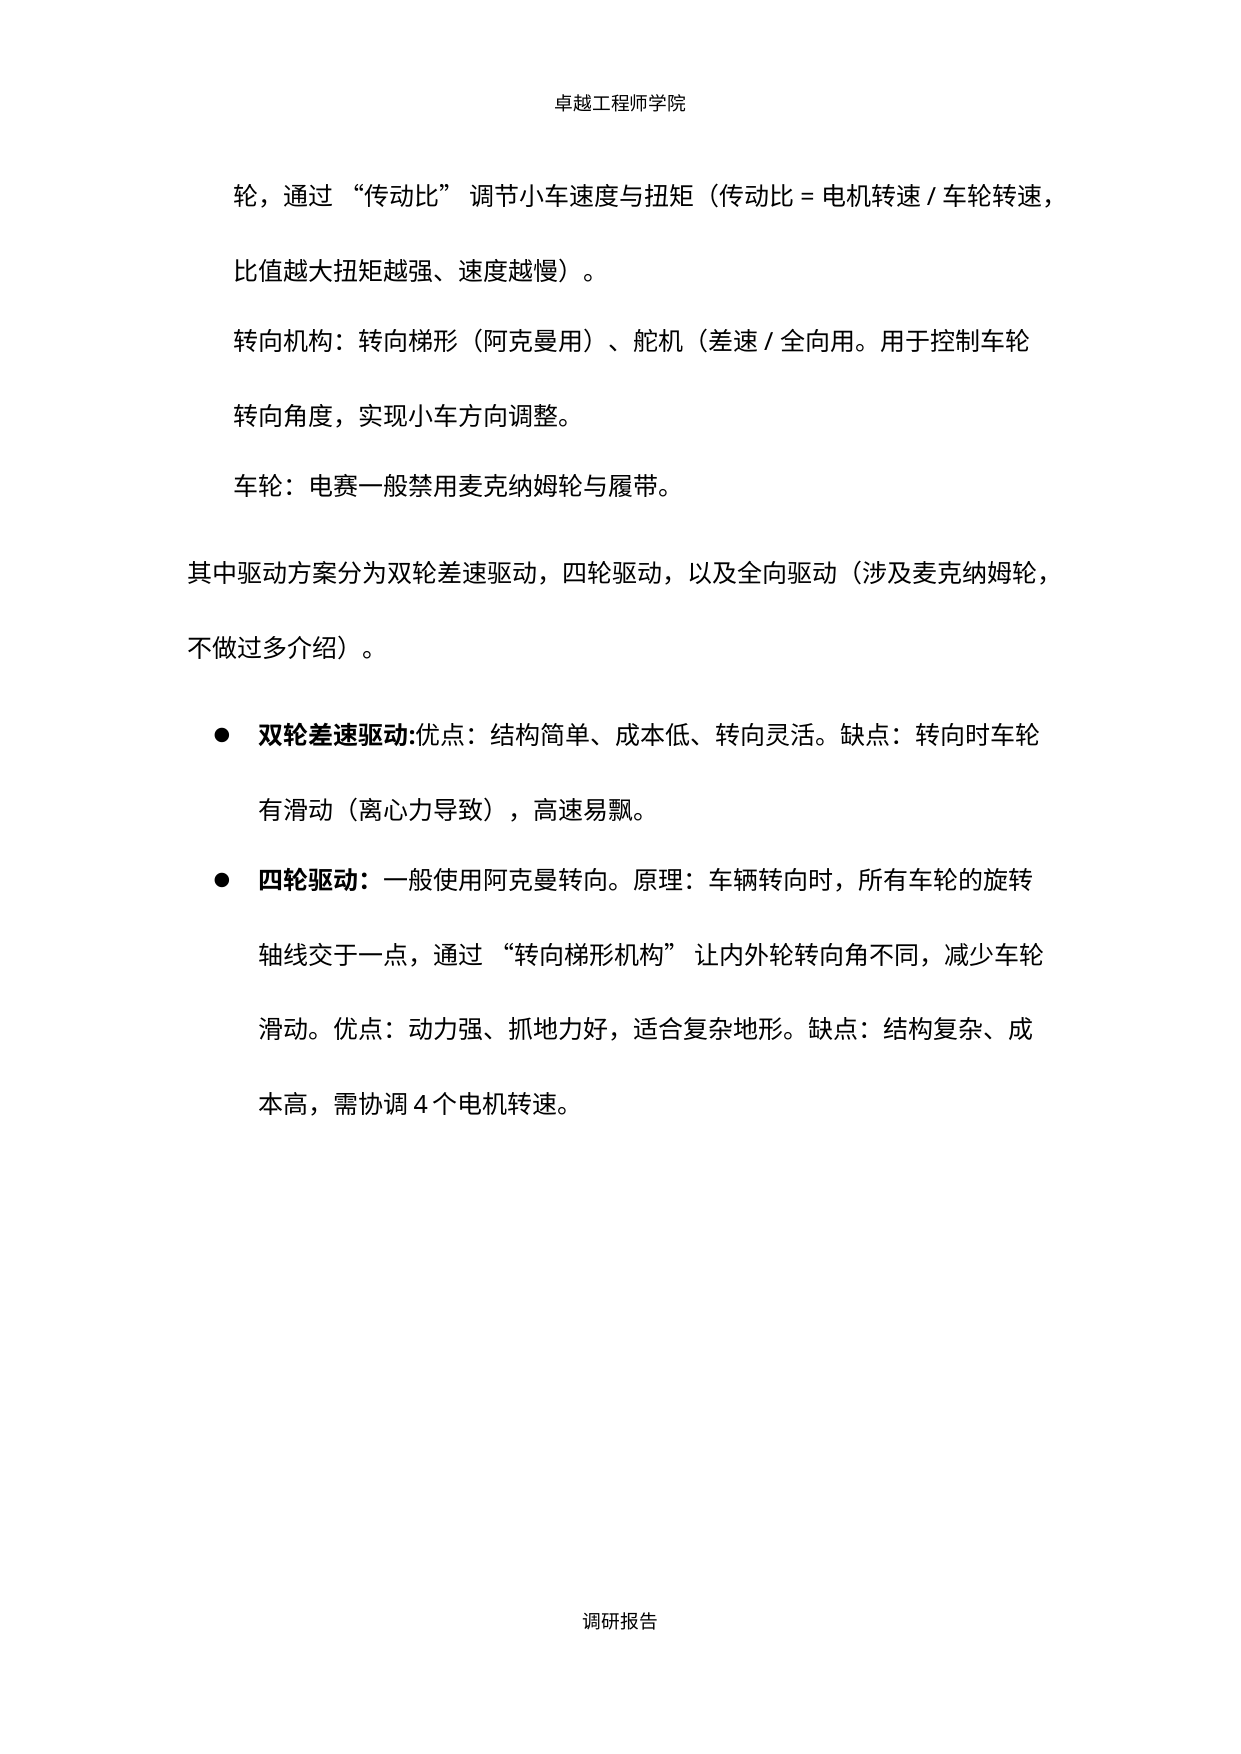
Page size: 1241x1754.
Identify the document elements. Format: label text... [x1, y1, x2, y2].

list 四轮驱动：一般使用阿克曼转向。原理：车辆转向时，所有车轮的旋转轴线交于一点，通过 “转向梯形机构” 让内外轮转向角不同，减少车轮滑动。优点：动力强、抓地力好，适合复杂地形。缺点：结构复杂、成本高，需协调4个电机转速。 [212, 846, 1053, 1135]
text 其中驱动方案分为双轮差速驱动，四轮驱动，以及全向驱动（涉及麦克纳姆轮，不做过多介绍）。 [187, 539, 1053, 679]
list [233, 162, 1053, 302]
list 车轮：电赛一般禁用麦克纳姆轮与履带。 [233, 452, 1053, 517]
list 转向机构：转向梯形（阿克曼用）、舵机（差速 / 全向用。用于控制车轮转向角度，实现小车方向调整。 [233, 307, 1053, 447]
list 双轮差速驱动:优点：结构简单、成本低、转向灵活。缺点：转向时车轮有滑动（离心力导致），高速易飘。 [212, 701, 1053, 841]
